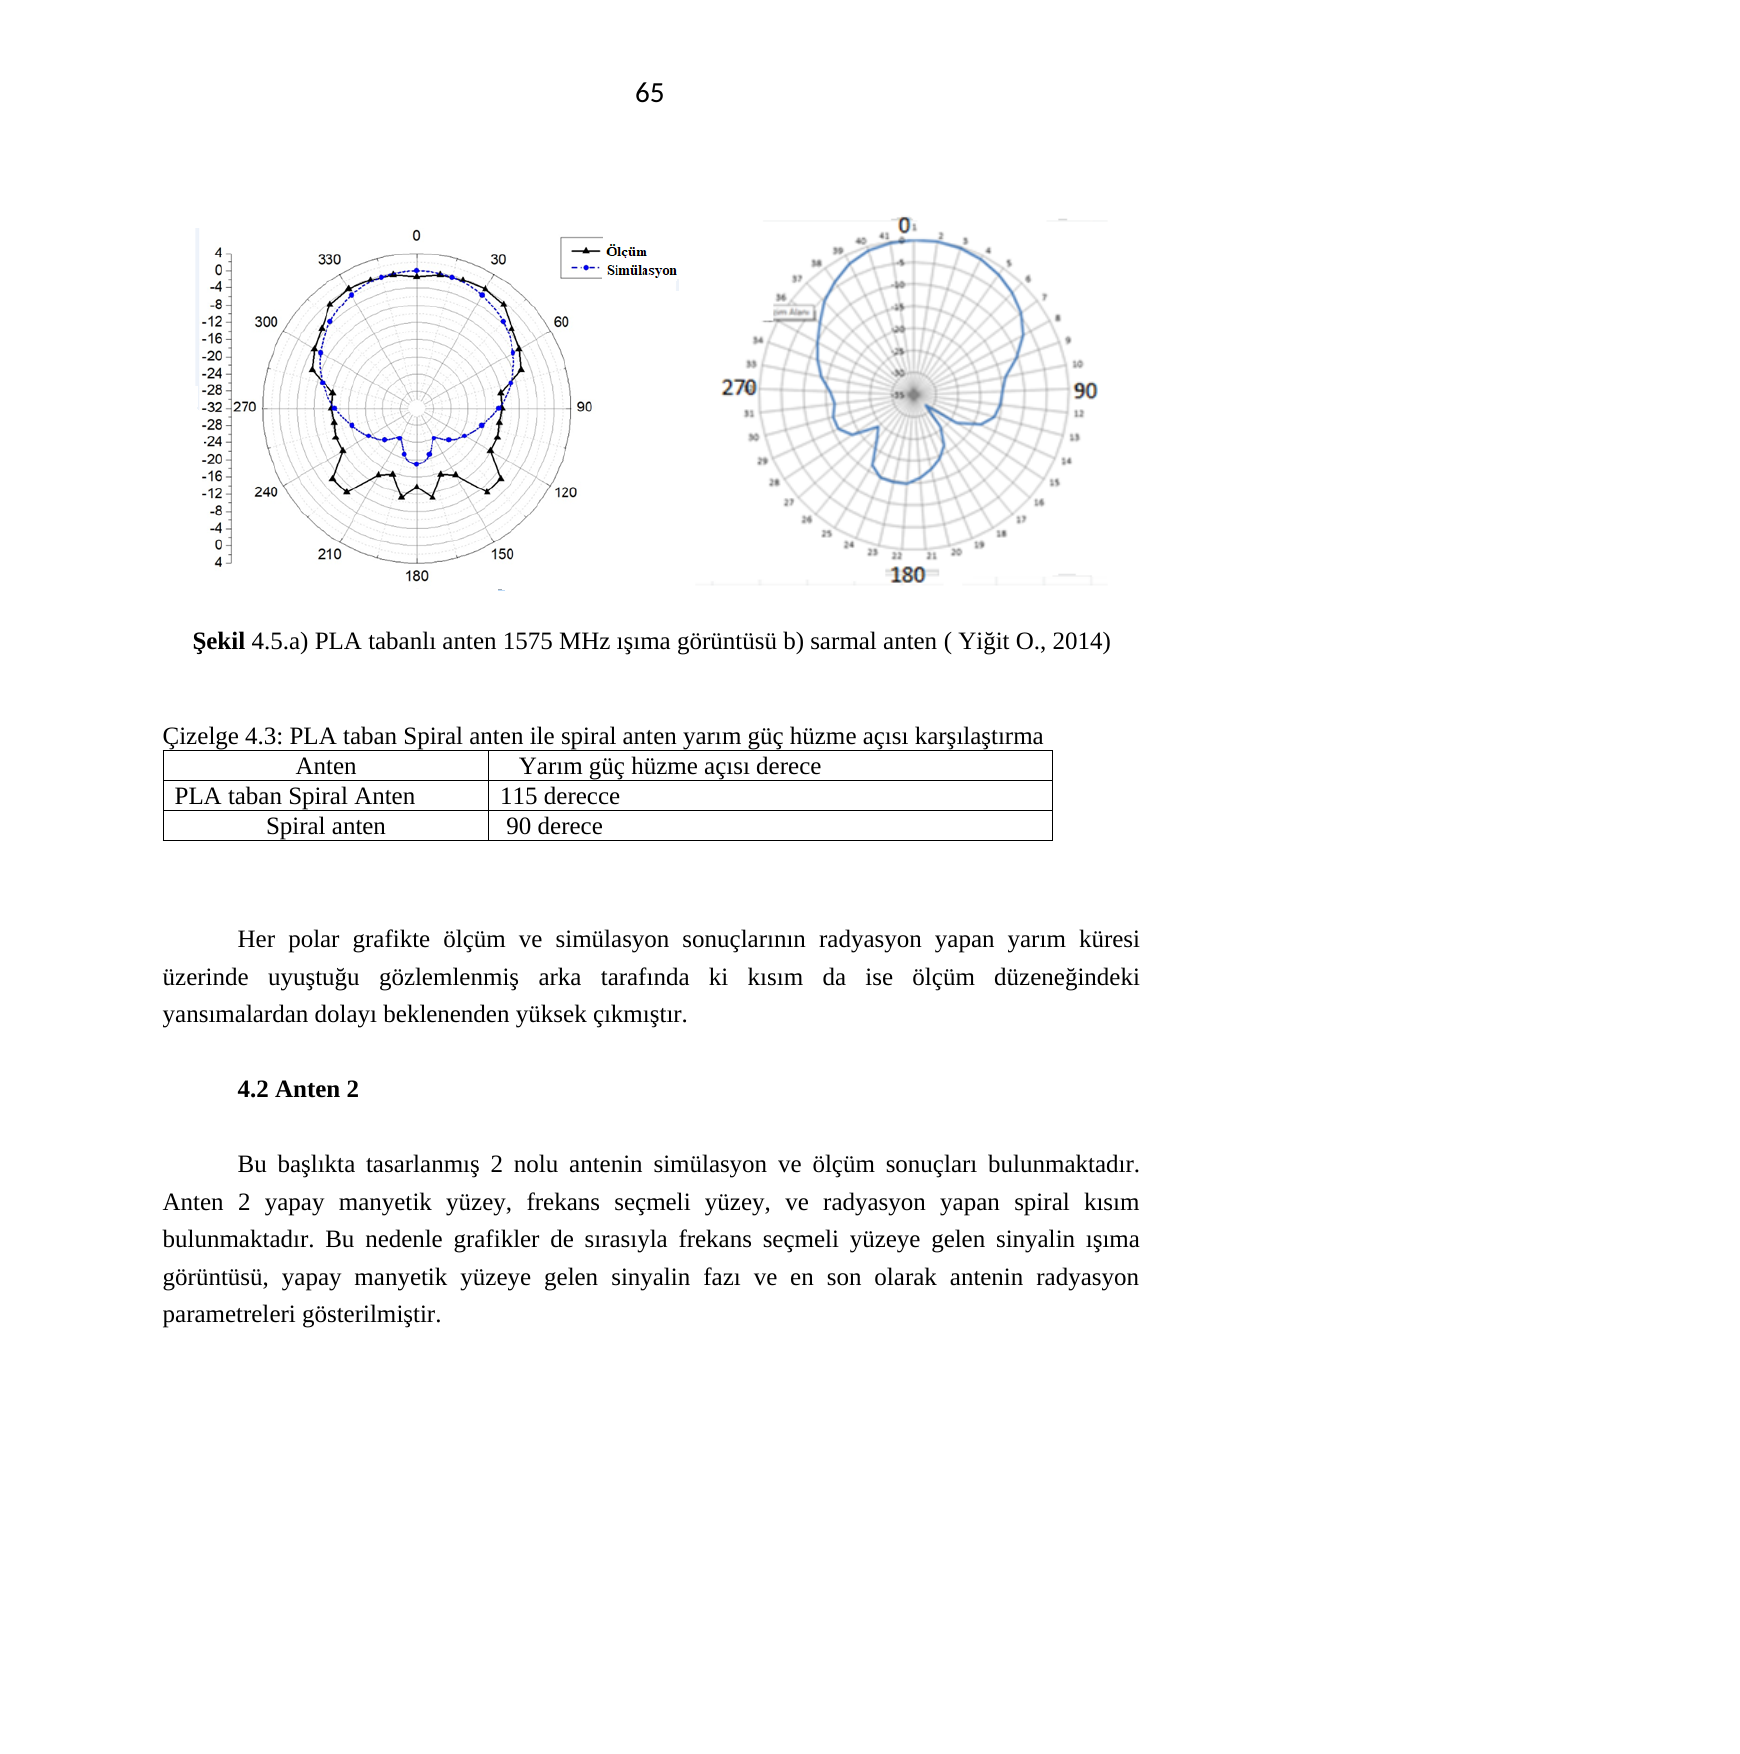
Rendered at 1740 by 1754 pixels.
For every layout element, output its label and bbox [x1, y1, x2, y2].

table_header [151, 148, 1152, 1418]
picture [195, 203, 1108, 593]
